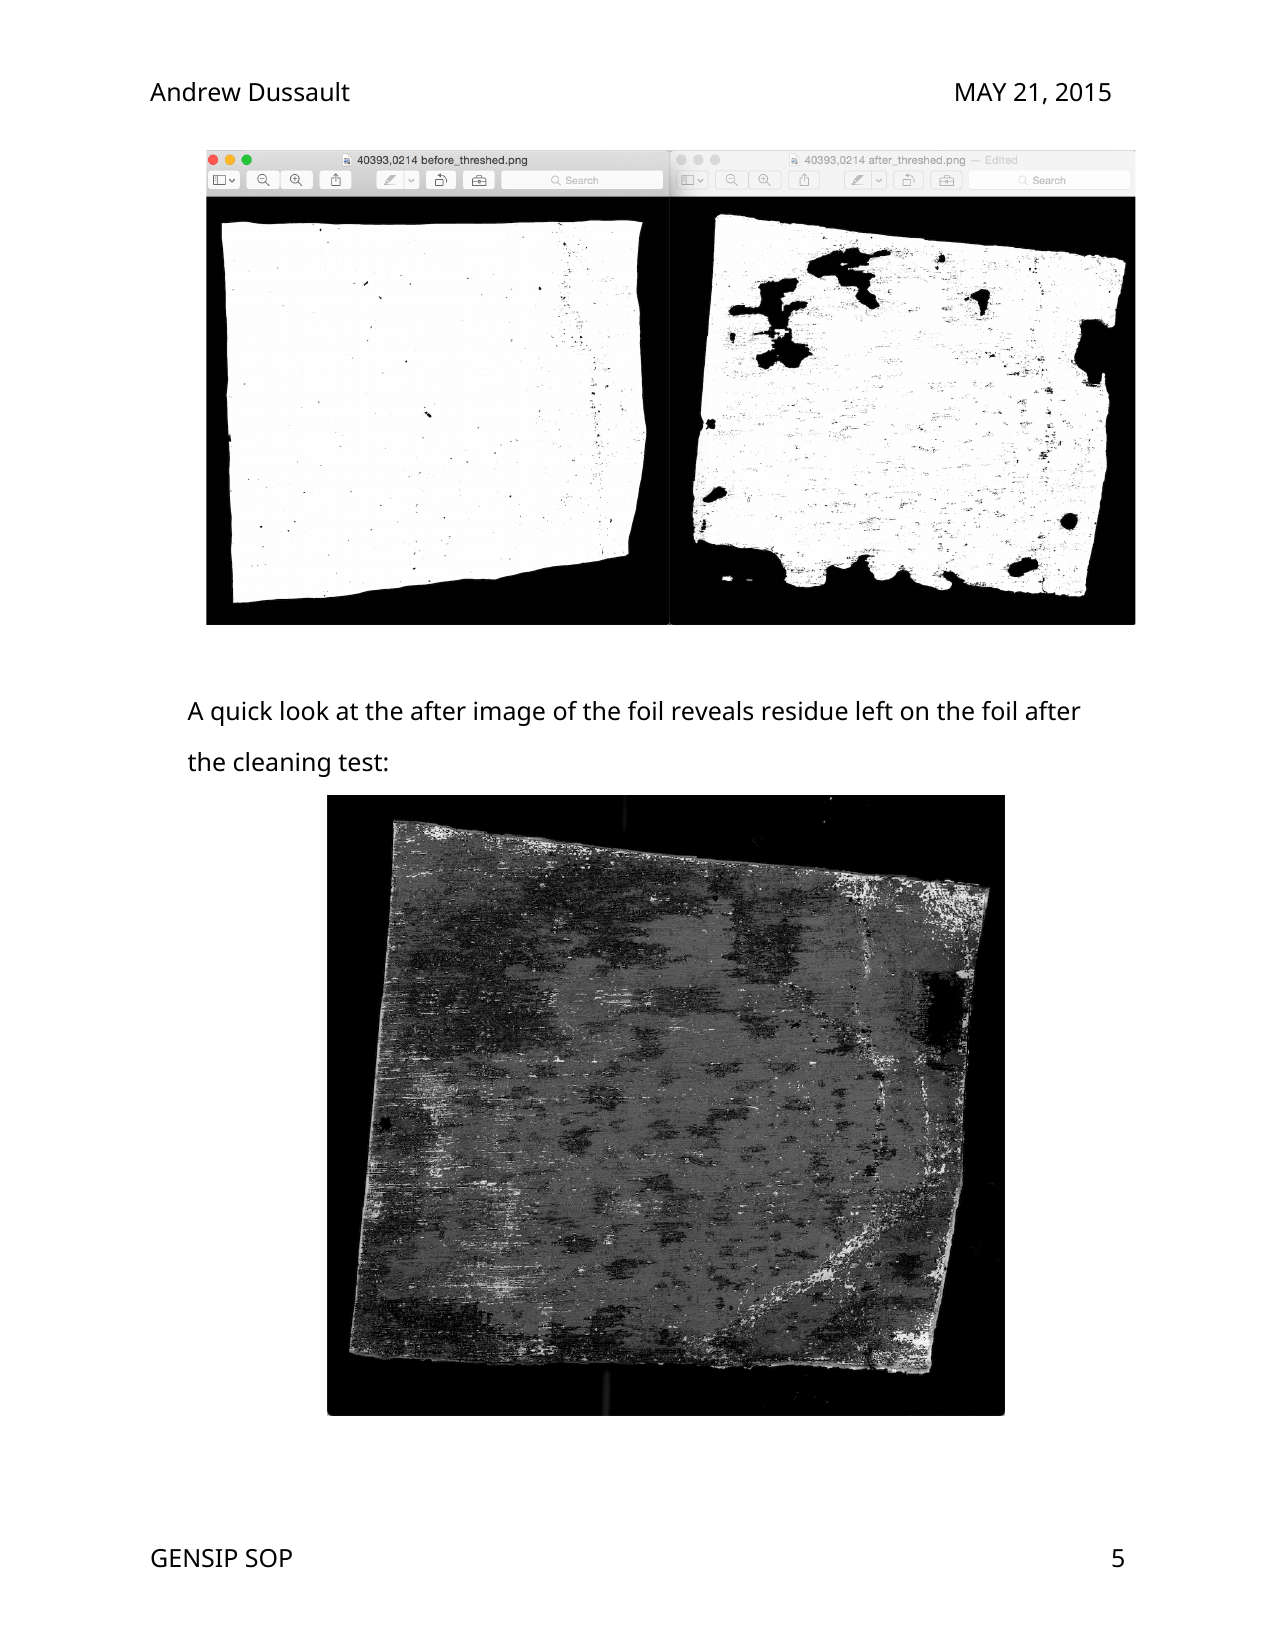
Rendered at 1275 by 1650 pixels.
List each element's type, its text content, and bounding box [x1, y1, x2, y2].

text A quick look at the after image of the foil reveals residue left on the foil after the cleaning test: [187, 693, 1125, 778]
picture [327, 795, 1005, 1416]
picture [206, 150, 1136, 625]
